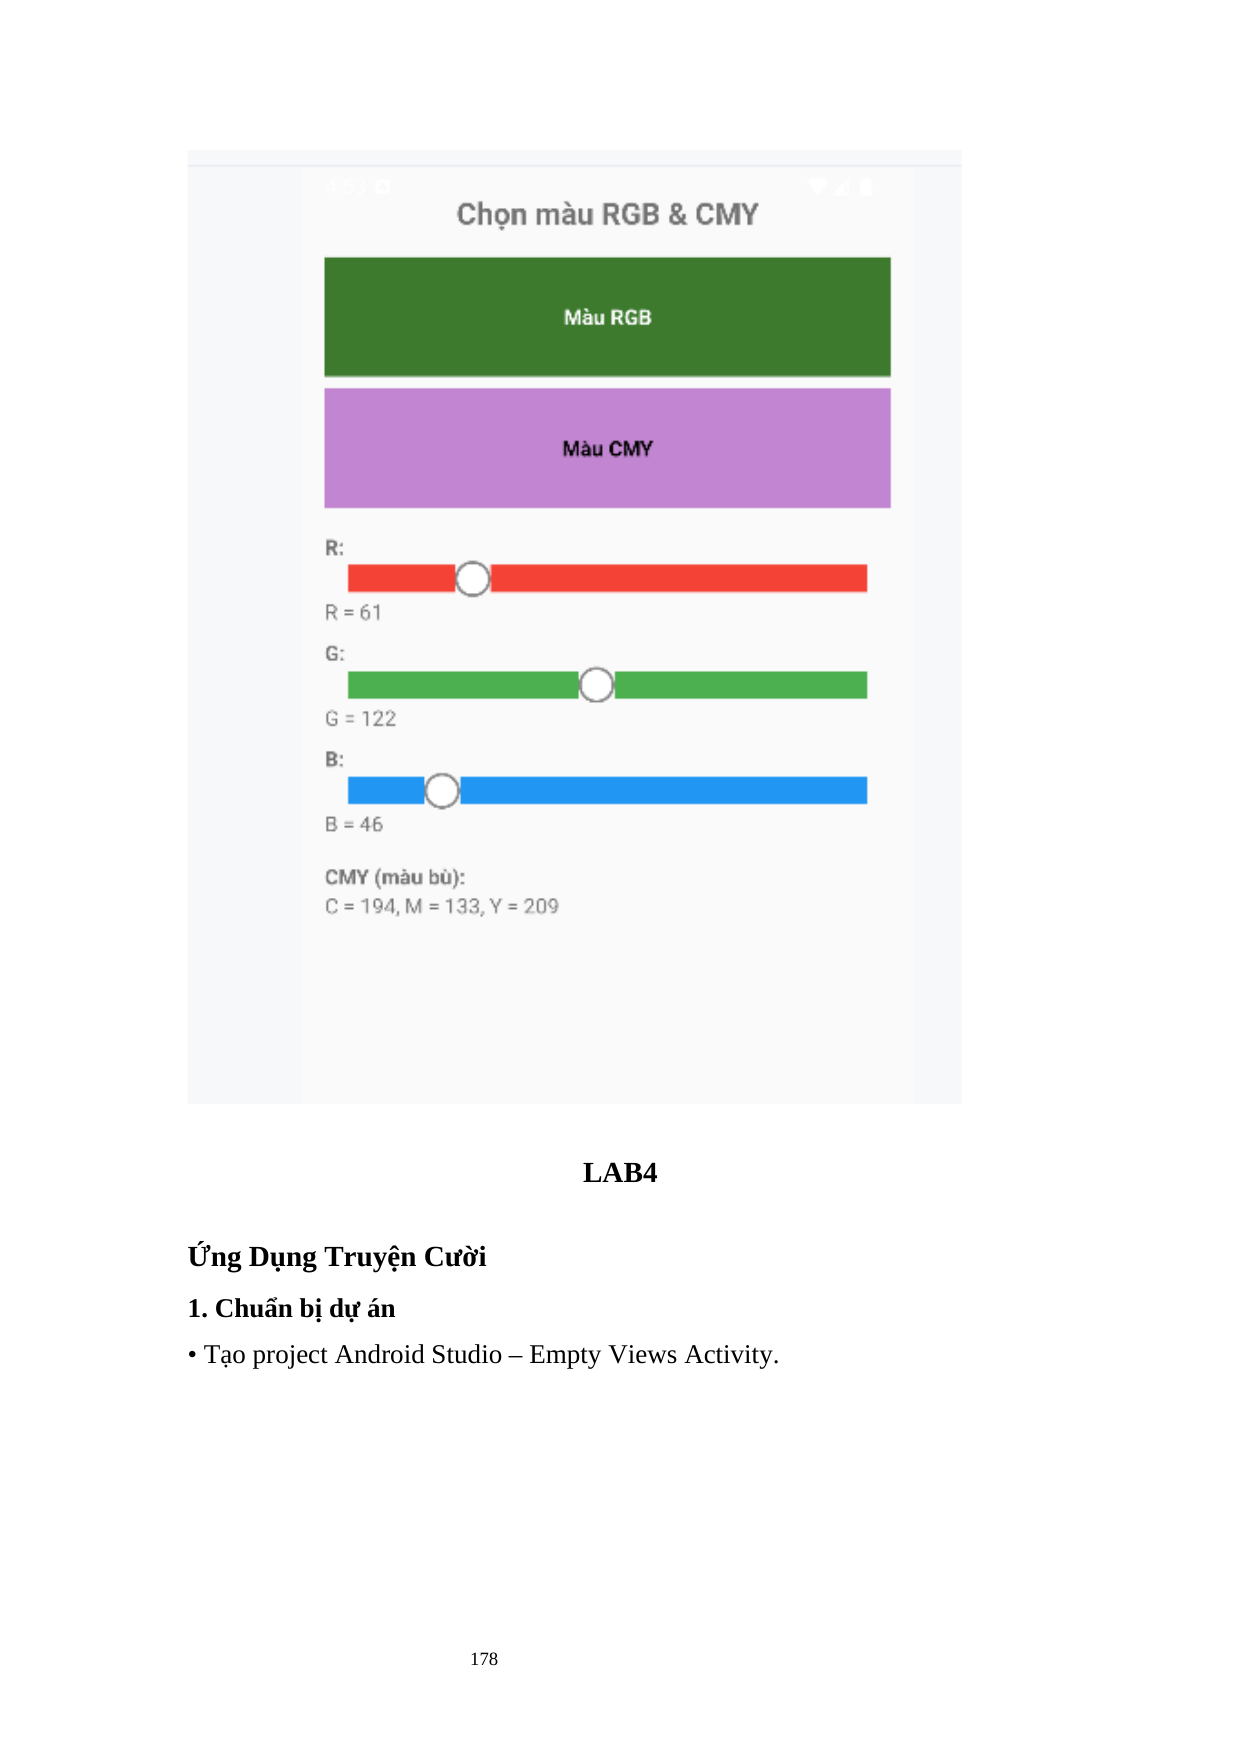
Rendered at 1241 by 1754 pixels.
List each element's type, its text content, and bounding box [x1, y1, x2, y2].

subtitle LAB4 [187, 1155, 1053, 1188]
subtitle Ứng Dụng Truyện Cười [187, 1239, 1053, 1273]
text 1. Chuẩn bị dự án [187, 1292, 1053, 1323]
picture [187, 150, 962, 1104]
text • Tạo project Android Studio – Empty Views Activity. [187, 1338, 1053, 1369]
